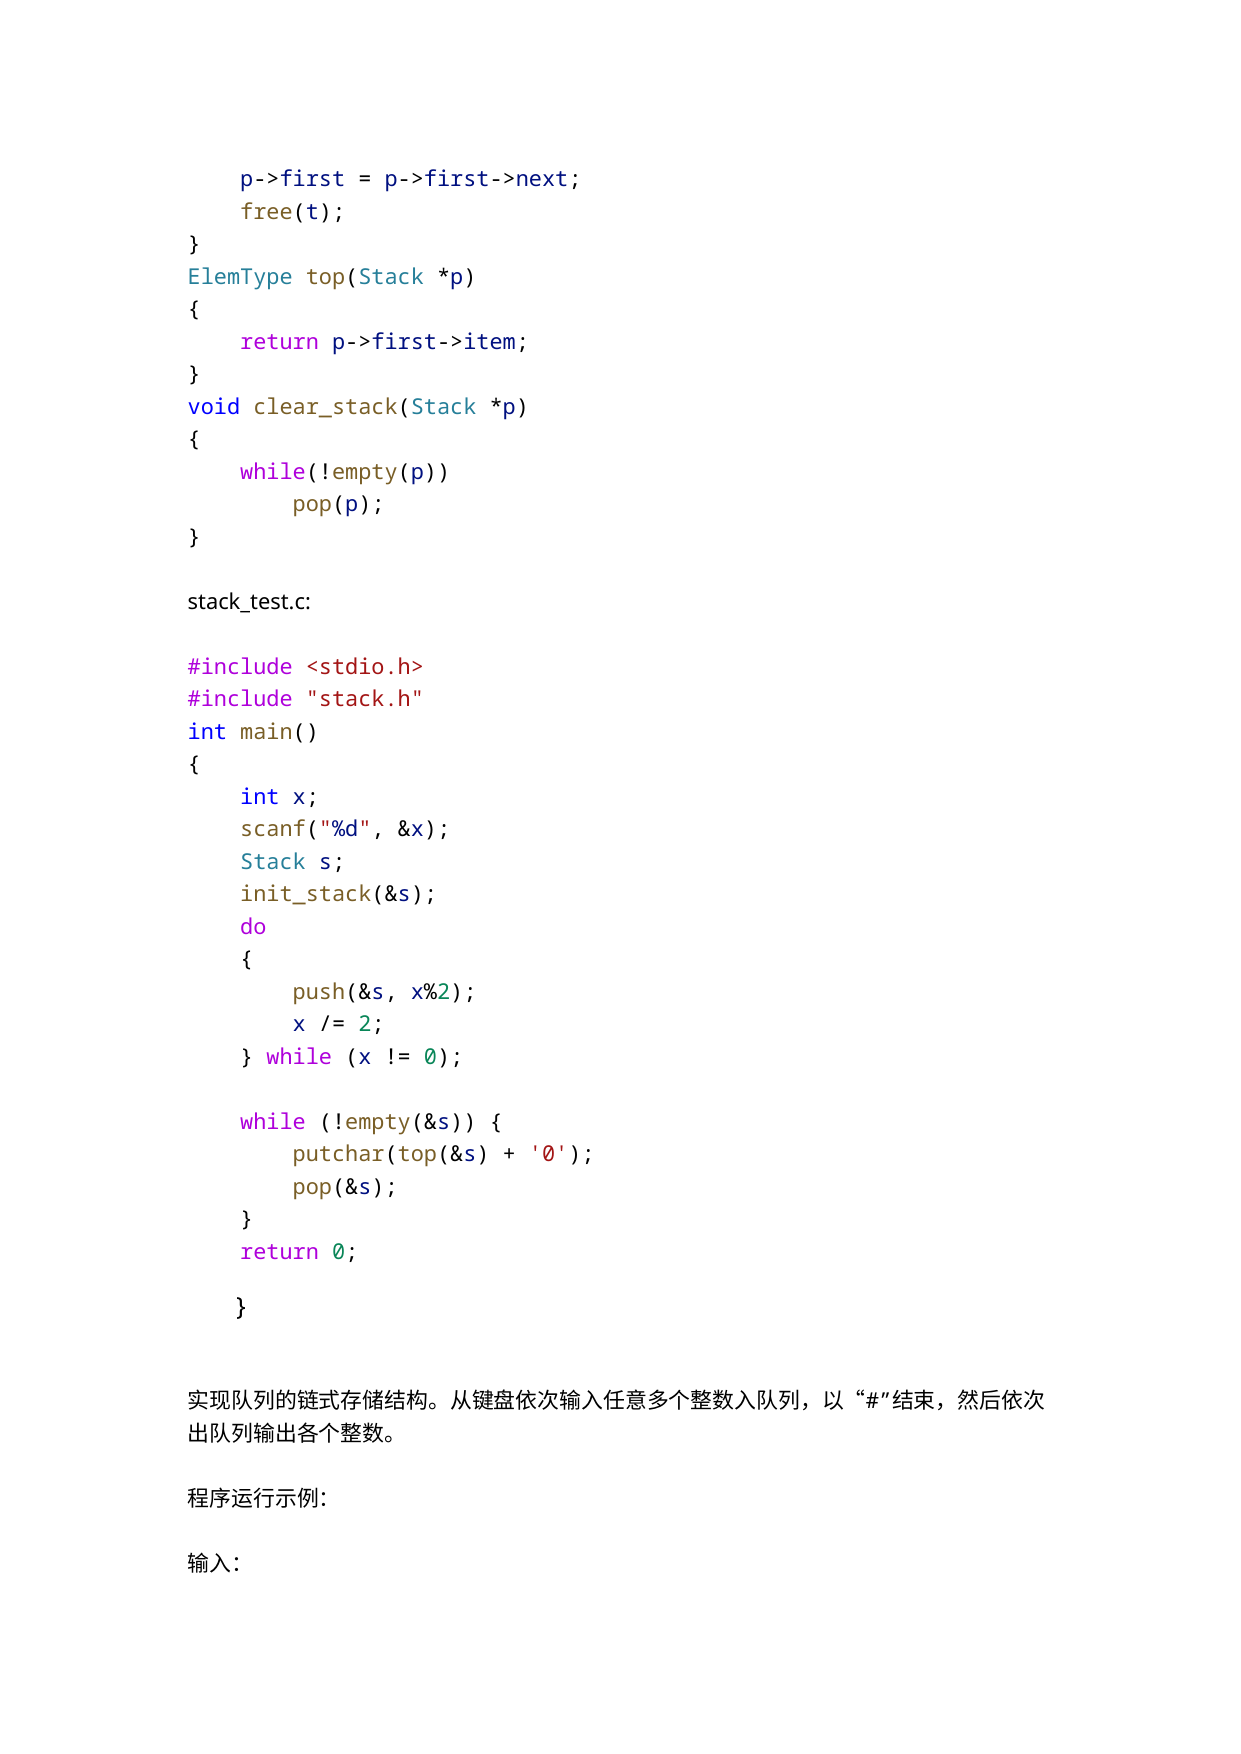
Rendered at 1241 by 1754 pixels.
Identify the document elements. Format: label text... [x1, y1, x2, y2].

text #include <stdio.h> [187, 649, 1053, 682]
text { [187, 422, 1053, 454]
text while (!empty(&s)) { [187, 1104, 1053, 1137]
text stack_test.c: [187, 584, 1053, 617]
text } [187, 1202, 1053, 1234]
text do [187, 909, 1053, 942]
text scanf("%d", &x); [187, 812, 1053, 844]
text } while (x != 0); [187, 1039, 1053, 1072]
text } [187, 357, 1053, 389]
text pop(p); [187, 487, 1053, 519]
text return p->first->item; [187, 324, 1053, 357]
text pop(&s); [187, 1169, 1053, 1202]
text putchar(top(&s) + '0'); [187, 1137, 1053, 1169]
text return 0; [187, 1234, 1053, 1267]
text } [187, 1273, 1053, 1338]
text free(t); [187, 194, 1053, 227]
text ElemType top(Stack *p) [187, 259, 1053, 292]
text push(&s, x%2); [187, 974, 1053, 1007]
text int x; [187, 779, 1053, 812]
text while(!empty(p)) [187, 454, 1053, 487]
text #include "stack.h" [187, 682, 1053, 714]
text } [187, 227, 1053, 259]
text p->first = p->first->next; [187, 162, 1053, 194]
text { [187, 292, 1053, 324]
text 实现队列的链式存储结构。从键盘依次输入任意多个整数入队列，以“#”结束，然后依次出队列输出各个整数。 [187, 1383, 1053, 1448]
text int main() [187, 714, 1053, 747]
text 输入： [187, 1546, 1053, 1578]
text Stack s; [187, 844, 1053, 877]
text init_stack(&s); [187, 877, 1053, 909]
text { [187, 747, 1053, 779]
text void clear_stack(Stack *p) [187, 389, 1053, 422]
text } [187, 519, 1053, 552]
text { [187, 942, 1053, 974]
text 程序运行示例： [187, 1481, 1053, 1513]
text x /= 2; [187, 1007, 1053, 1039]
